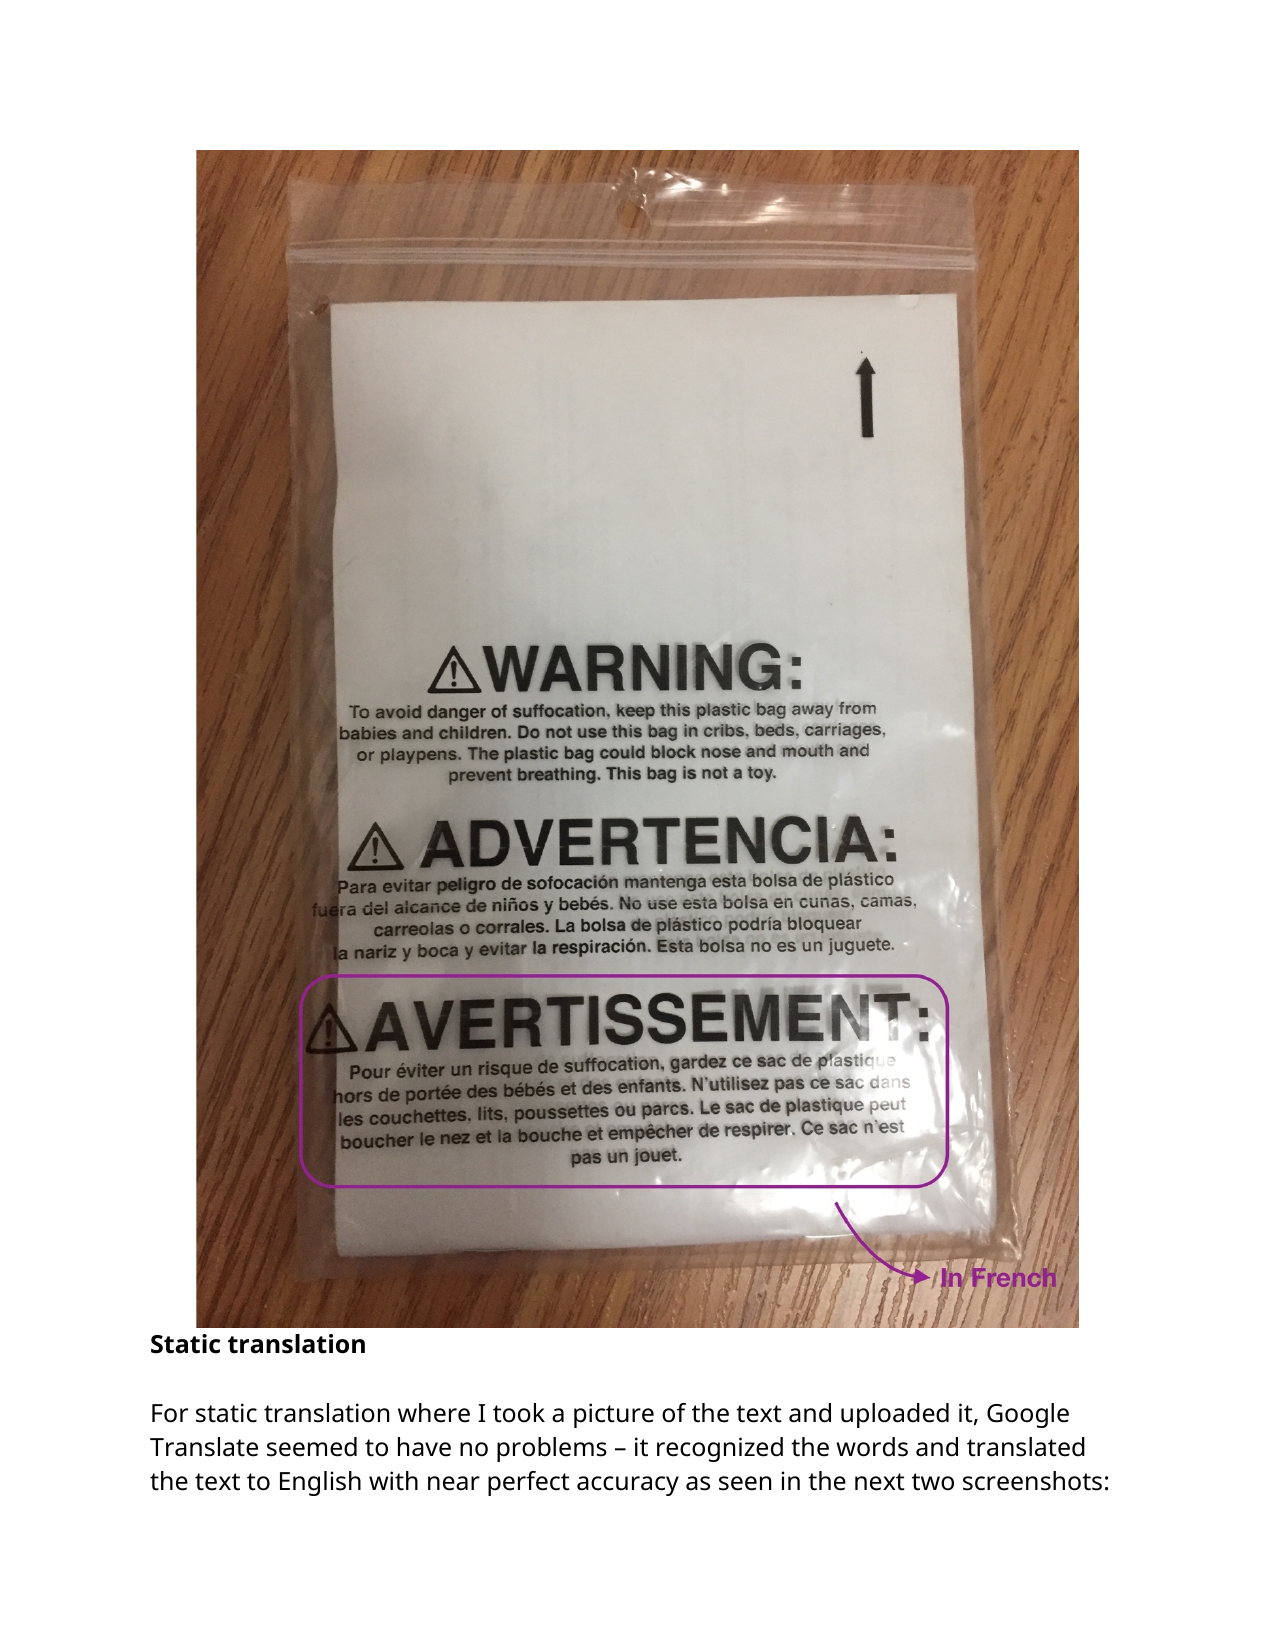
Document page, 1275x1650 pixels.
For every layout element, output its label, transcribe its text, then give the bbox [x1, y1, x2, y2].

text For static translation where I took a picture of the text and uploaded it, Google Translate seemed to have no problems – it recognized the words and translated the text to English with near perfect accuracy as seen in the next two screenshots: [150, 1395, 1125, 1497]
picture [196, 150, 1079, 1328]
text Static translation [150, 1327, 1125, 1361]
